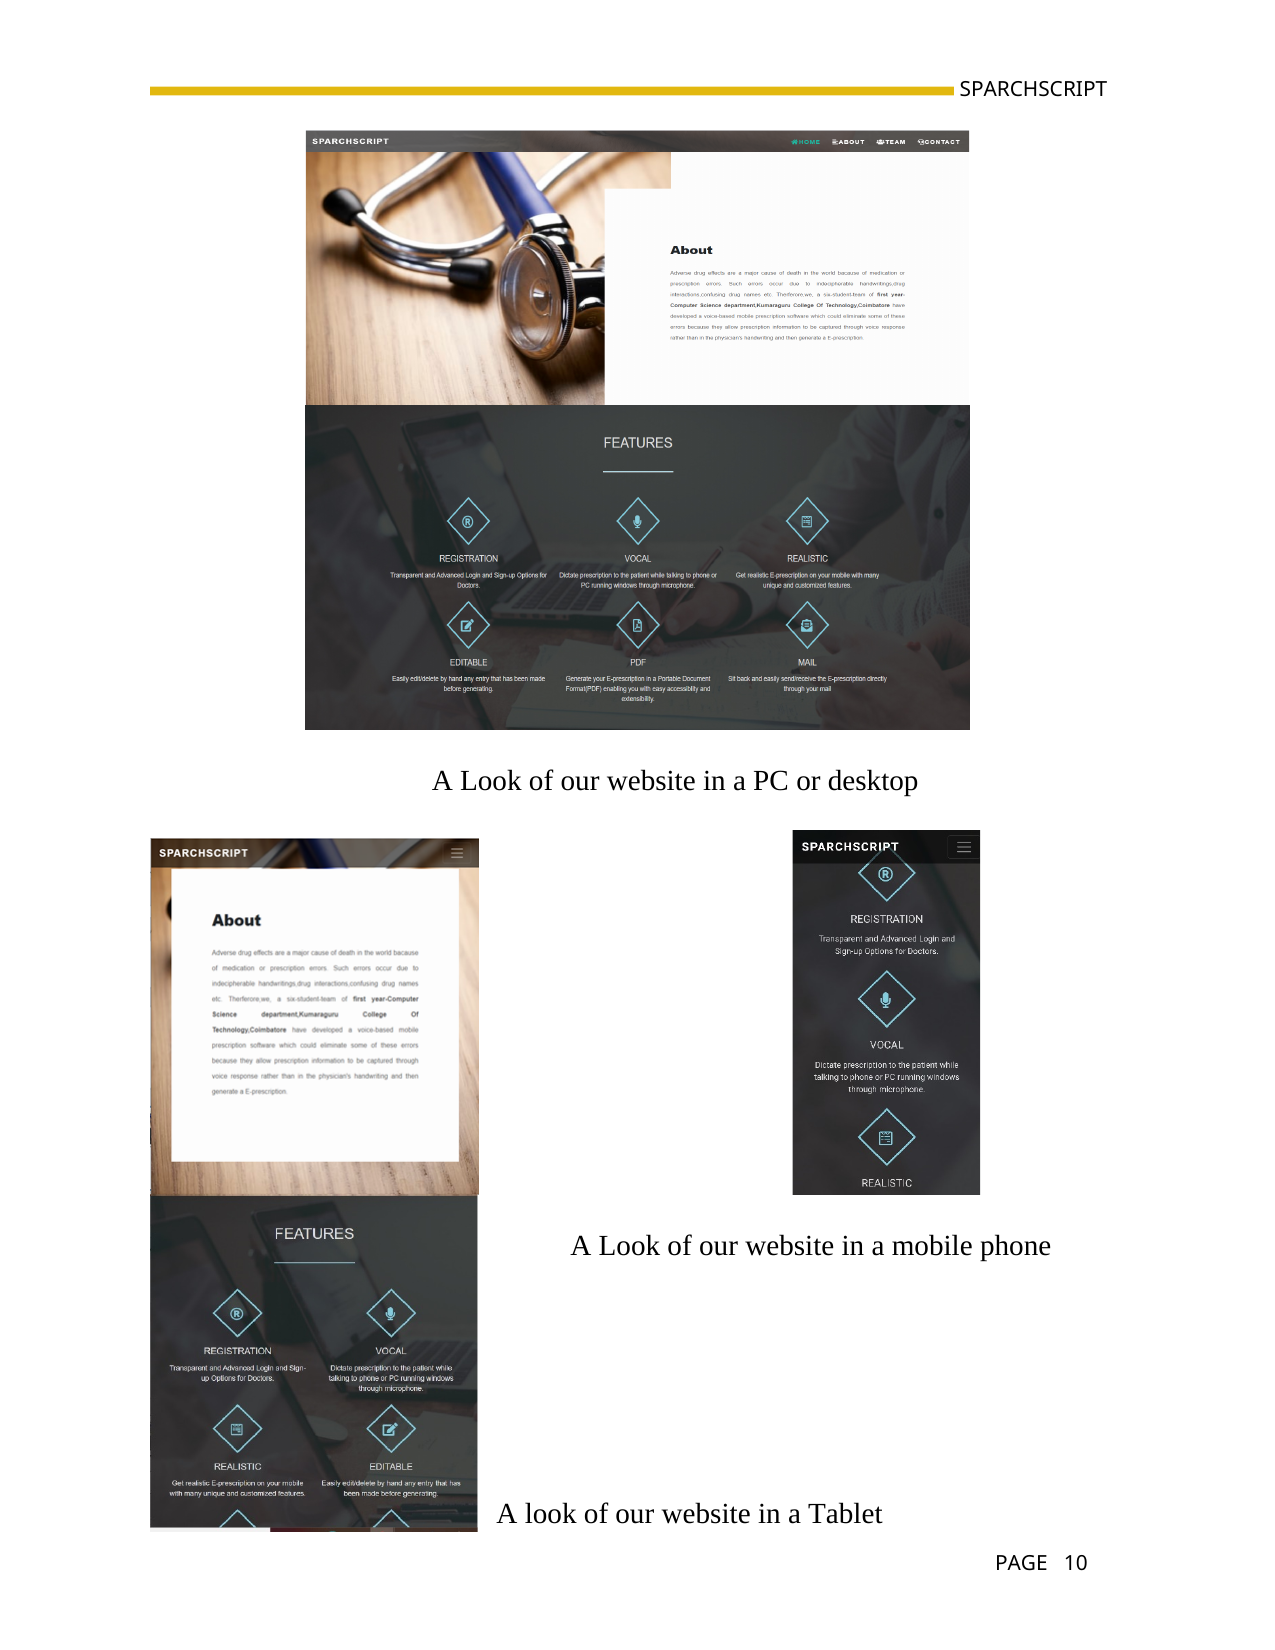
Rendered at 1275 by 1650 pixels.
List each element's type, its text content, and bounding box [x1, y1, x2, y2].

picture [150, 838, 479, 1532]
text A Look of our website in a mobile phone [478, 1228, 1125, 1261]
text A Look of our website in a PC or desktop [150, 763, 1125, 797]
text A look of our website in a Tablet [478, 1496, 1125, 1529]
picture [792, 830, 980, 1195]
picture [305, 130, 970, 730]
